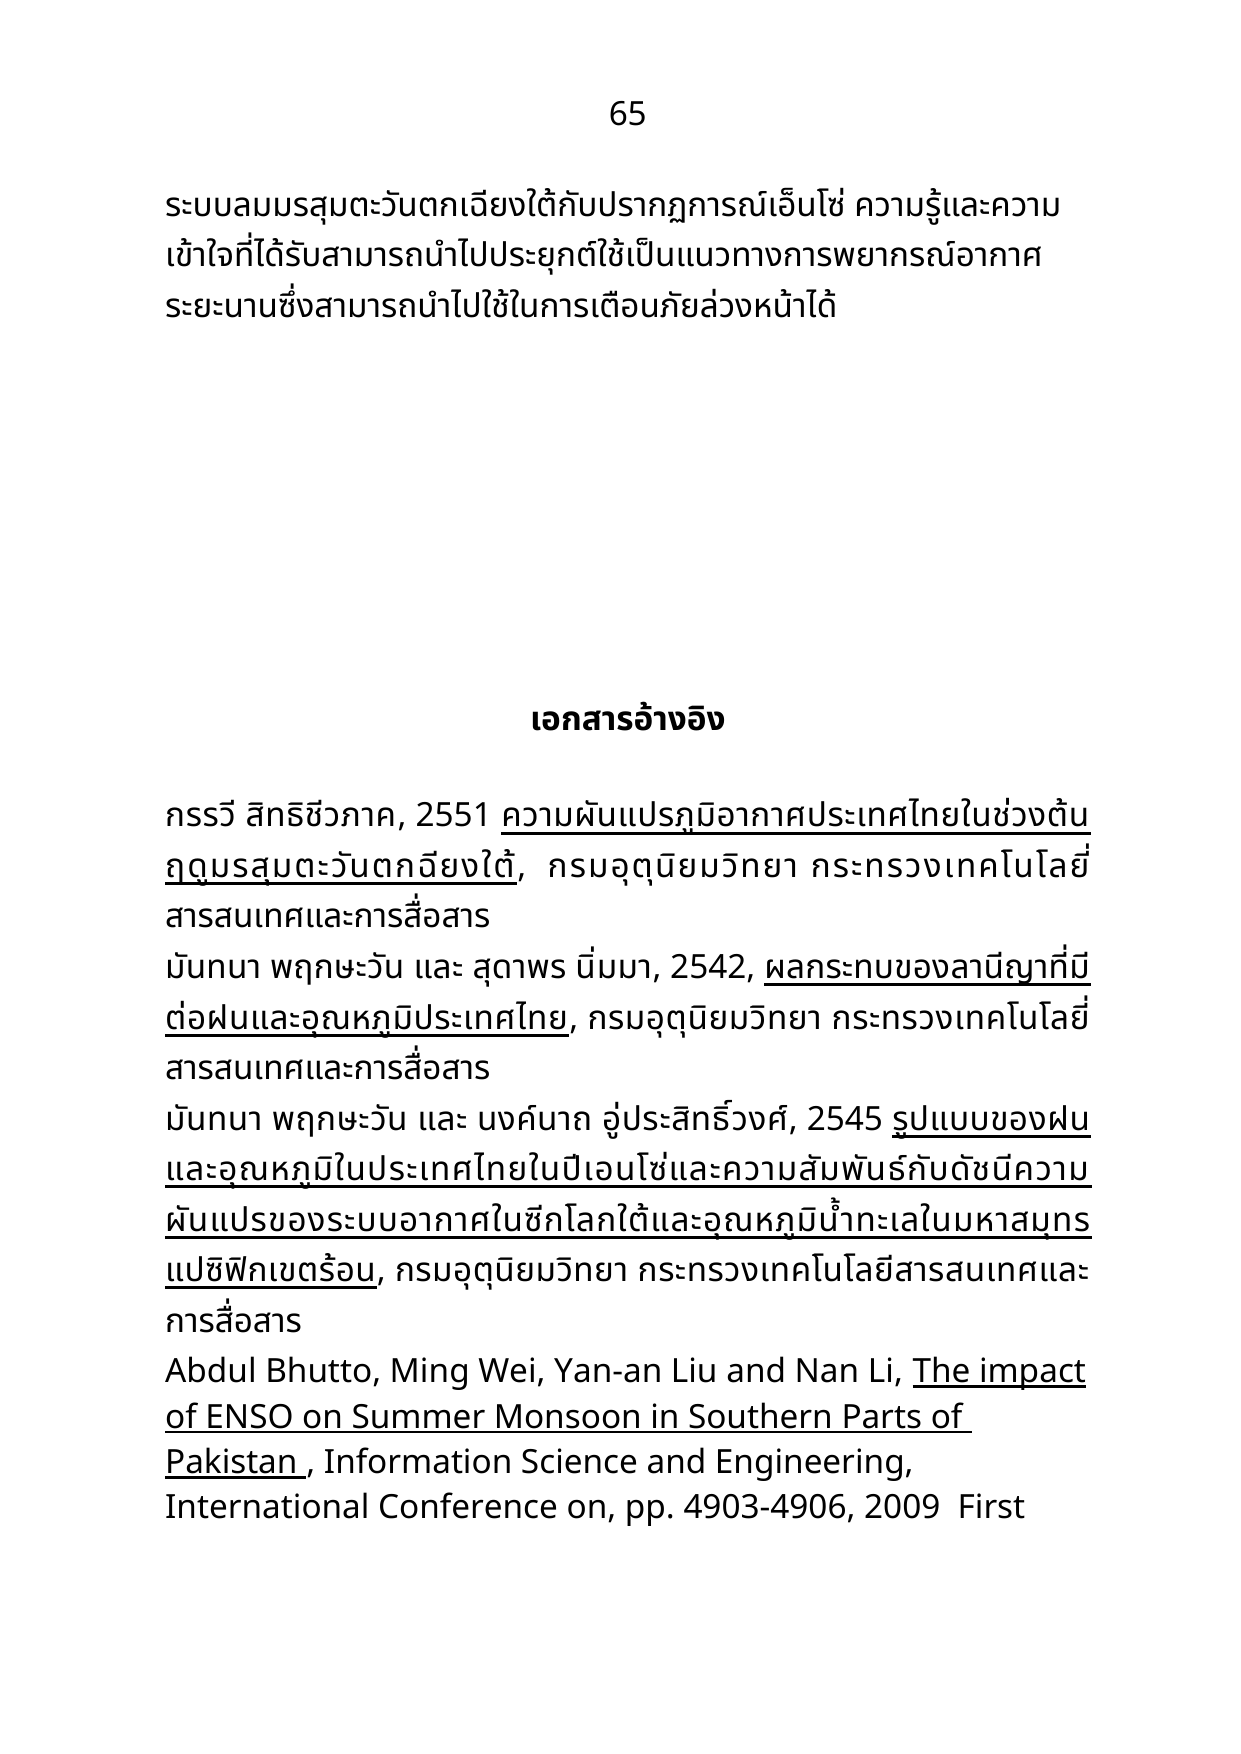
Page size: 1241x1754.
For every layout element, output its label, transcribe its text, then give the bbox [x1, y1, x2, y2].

text มันทนา พฤกษะวัน และ นงค์นาถ อู่ประสิทธิ์วงศ์, 2545 รูปแบบของฝนและอุณหภูมิในประเทศไทยในปีเอนโซ่และความสัมพันธ์กับดัชนีความผันแปรของระบบอากาศในซีกโลกใต้และอุณหภูมิน้ำทะเลในมหาสมุทรแปซิฟิกเขตร้อน, กรมอุตุนิยมวิทยา กระทรวงเทคโนโลยีสารสนเทศและการสื่อสาร [165, 1094, 1090, 1185]
text มันทนา พฤกษะวัน และ นงค์นาถ อู่ประสิทธิ์วงศ์, 2545 รูปแบบของฝนและอุณหภูมิในประเทศไทยในปีเอนโซ่และความสัมพันธ์กับดัชนีความผันแปรของระบบอากาศในซีกโลกใต้และอุณหภูมิน้ำทะเลในมหาสมุทรแปซิฟิกเขตร้อน, กรมอุตุนิยมวิทยา กระทรวงเทคโนโลยีสารสนเทศและการสื่อสาร [165, 1239, 1090, 1347]
text กรรวี สิทธิชีวภาค, 2551 ความผันแปรภูมิอากาศประเทศไทยในช่วงต้นฤดูมรสุมตะวันตกฉียงใต้, กรมอุตุนิยมวิทยา กระทรวงเทคโนโลยี่สารสนเทศและการสื่อสาร [165, 791, 1090, 943]
text เอกสารอ้างอิง [165, 695, 1090, 746]
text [165, 1347, 1090, 1529]
text มันทนา พฤกษะวัน และ สุดาพร นิ่มมา, 2542, ผลกระทบของลานีญาที่มีต่อฝนและอุณหภูมิประเทศไทย, กรมอุตุนิยมวิทยา กระทรวงเทคโนโลยี่สารสนเทศและการสื่อสาร [165, 943, 1090, 1094]
text มันทนา พฤกษะวัน และ นงค์นาถ อู่ประสิทธิ์วงศ์, 2545 รูปแบบของฝนและอุณหภูมิในประเทศไทยในปีเอนโซ่และความสัมพันธ์กับดัชนีความผันแปรของระบบอากาศในซีกโลกใต้และอุณหภูมิน้ำทะเลในมหาสมุทรแปซิฟิกเขตร้อน, กรมอุตุนิยมวิทยา กระทรวงเทคโนโลยีสารสนเทศและการสื่อสาร [165, 1188, 1090, 1236]
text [165, 181, 1090, 332]
